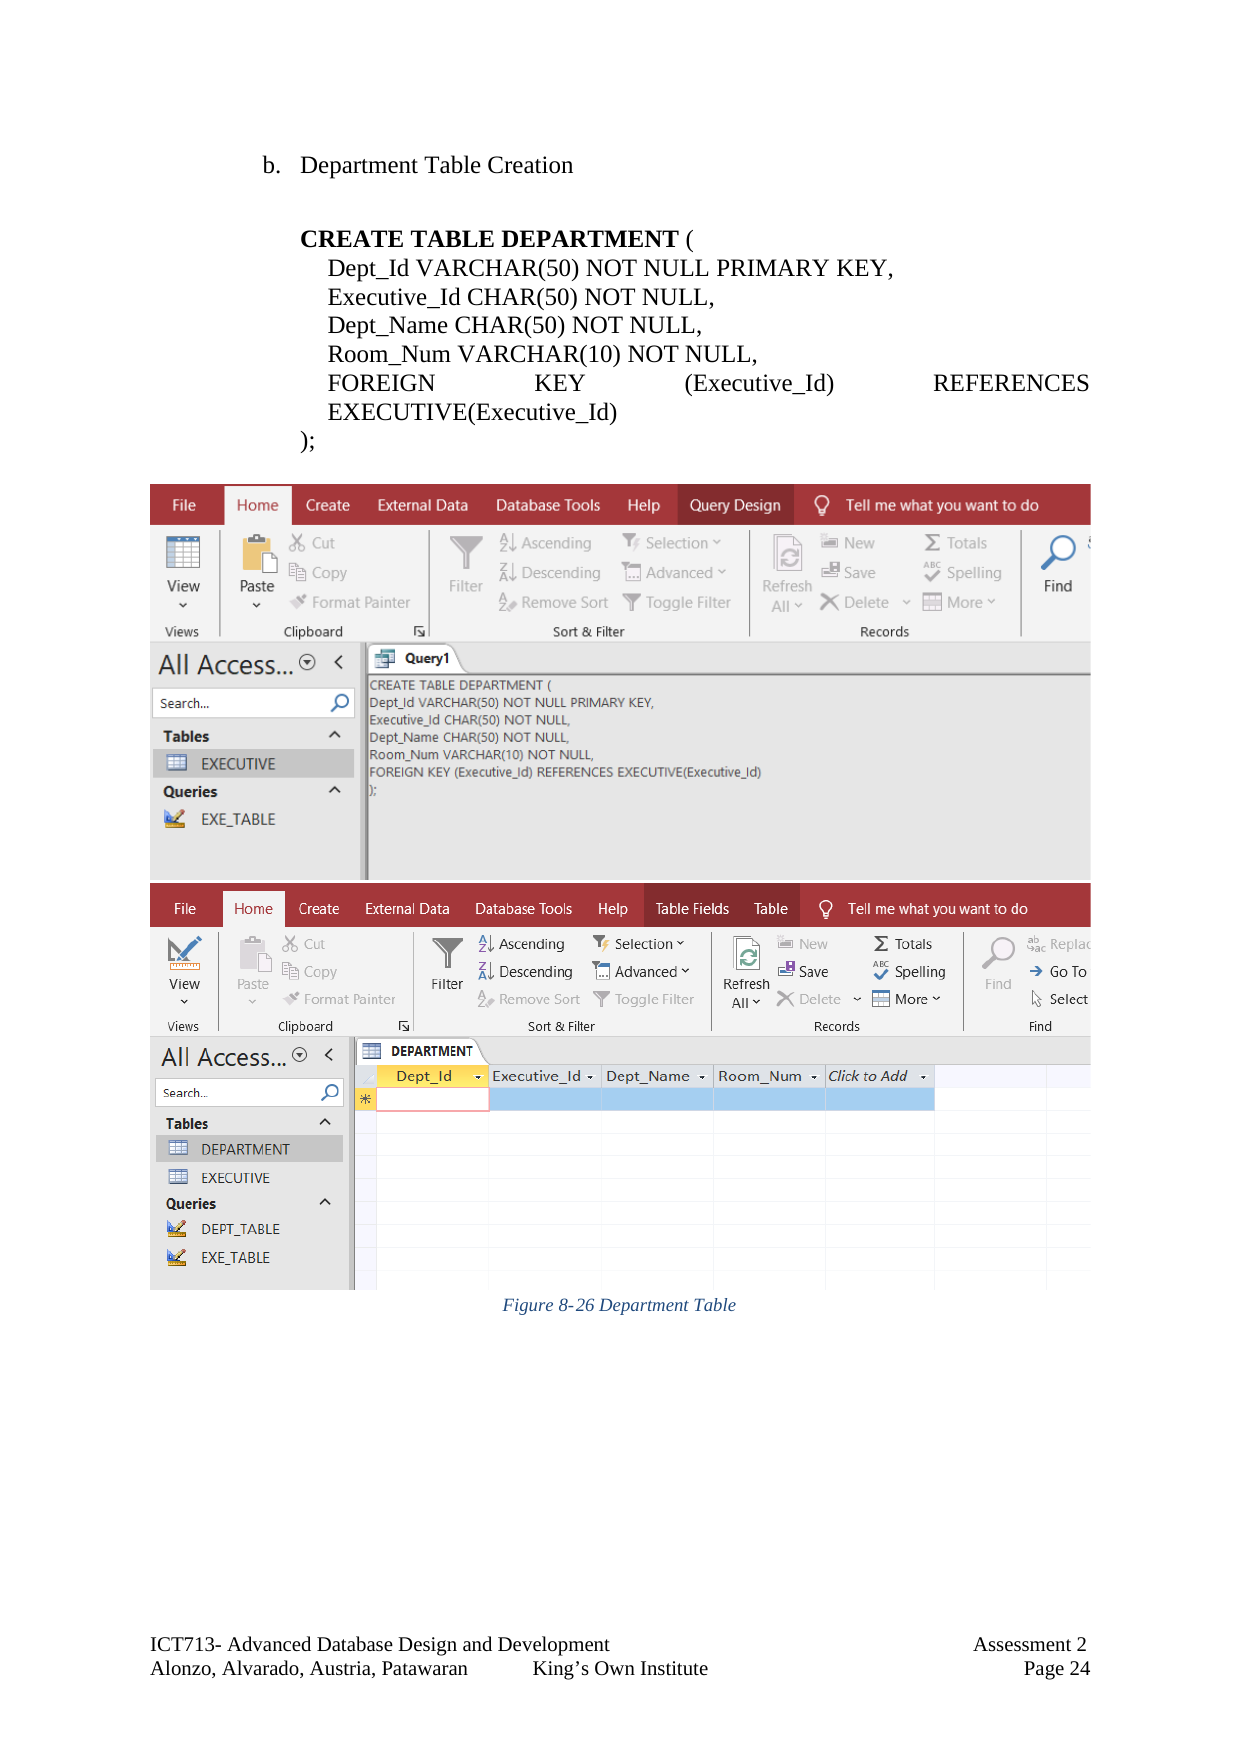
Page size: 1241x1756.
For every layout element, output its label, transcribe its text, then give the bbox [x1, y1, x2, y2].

text FOREIGN KEY (Executive_Id) REFERENCES EXECUTIVE(Executive_Id) [327, 368, 1090, 425]
text Dept_Id VARCHAR(50) NOT NULL PRIMARY KEY, [327, 253, 1090, 282]
text ); [300, 425, 1090, 454]
picture [150, 883, 1091, 1290]
list Department Table Creation [262, 150, 1090, 179]
text Dept_Name CHAR(50) NOT NULL, [327, 310, 1090, 339]
text Executive_Id CHAR(50) NOT NULL, [327, 282, 1090, 310]
text Room_Num VARCHAR(10) NOT NULL, [327, 339, 1090, 368]
picture [150, 484, 1091, 880]
text CREATE TABLE DEPARTMENT ( [300, 224, 1090, 253]
